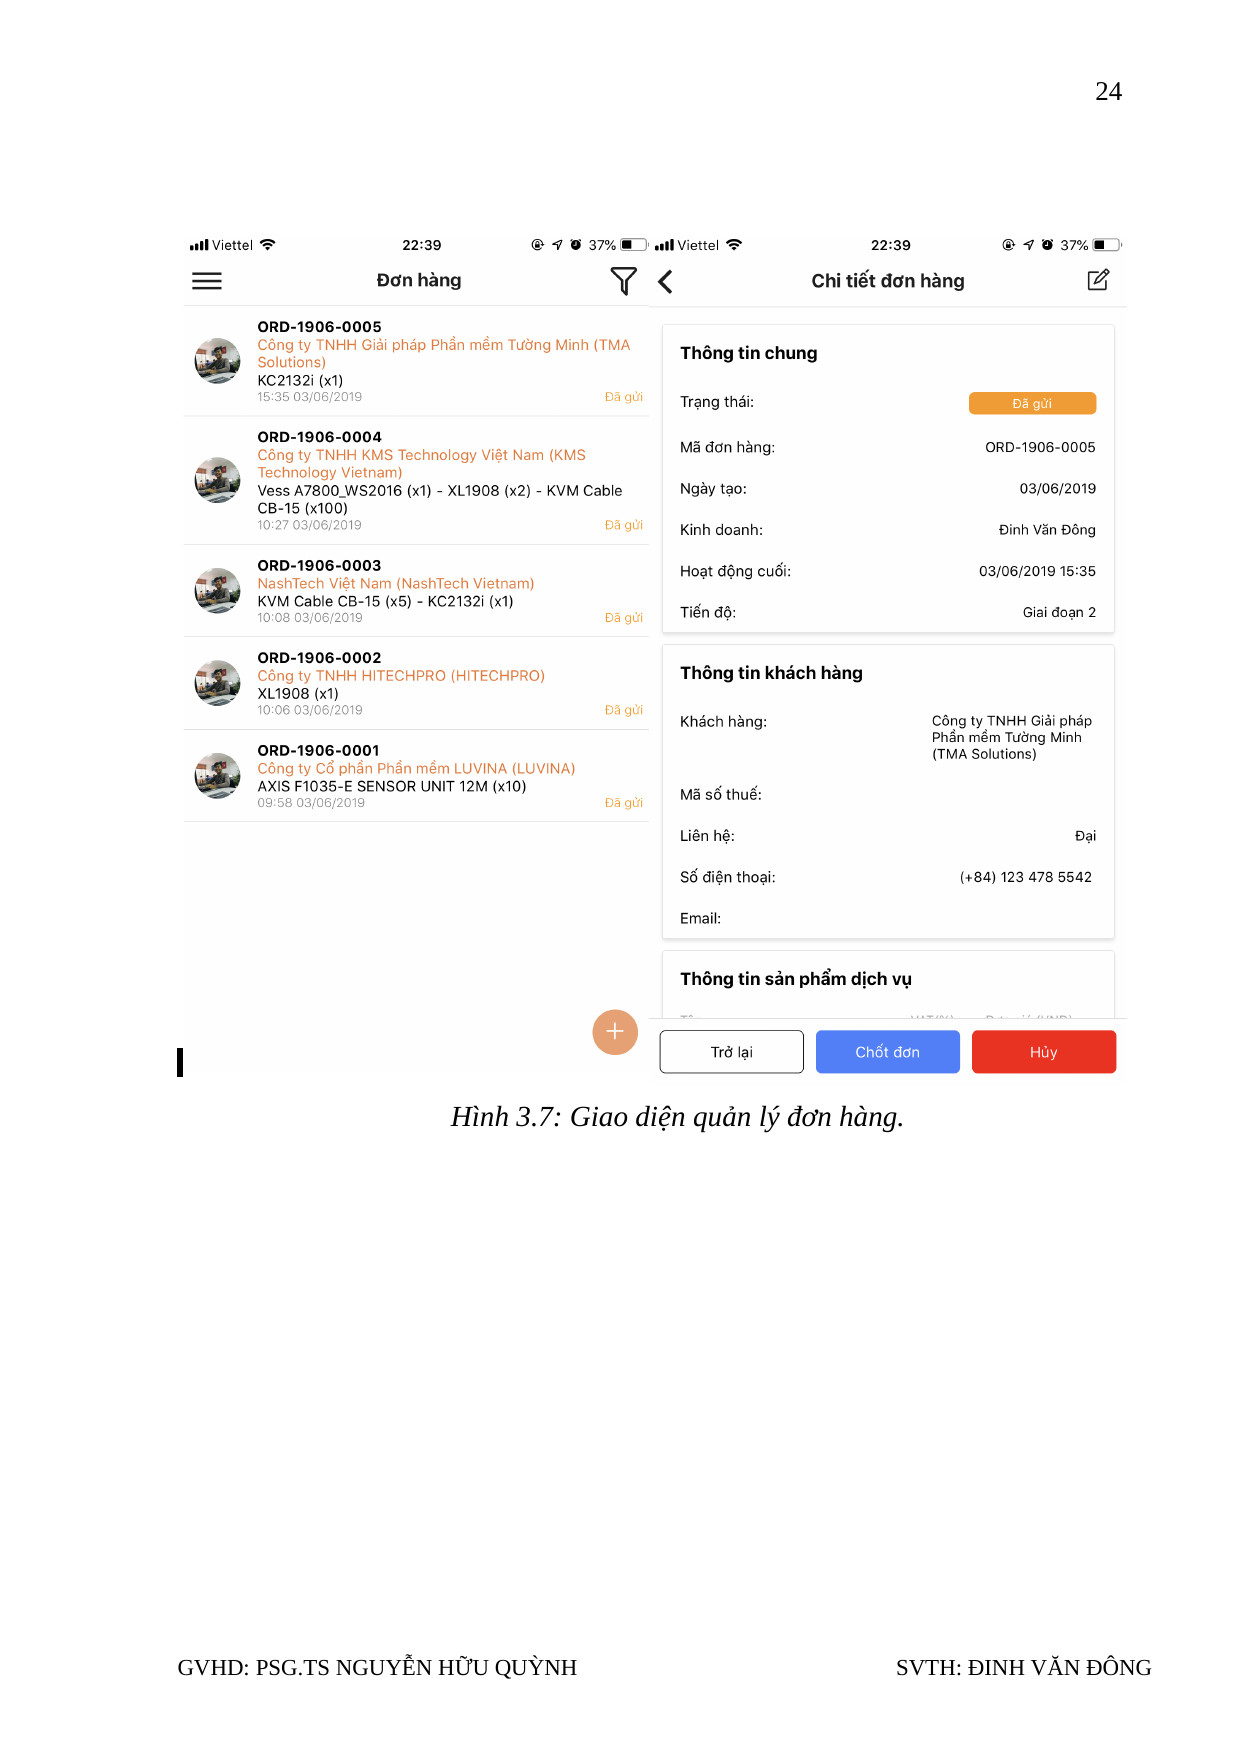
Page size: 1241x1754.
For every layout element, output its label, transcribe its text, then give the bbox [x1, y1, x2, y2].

picture [183, 233, 1128, 1085]
text Hình 3.7: Giao diện quản lý đơn hàng. [177, 1099, 1122, 1133]
